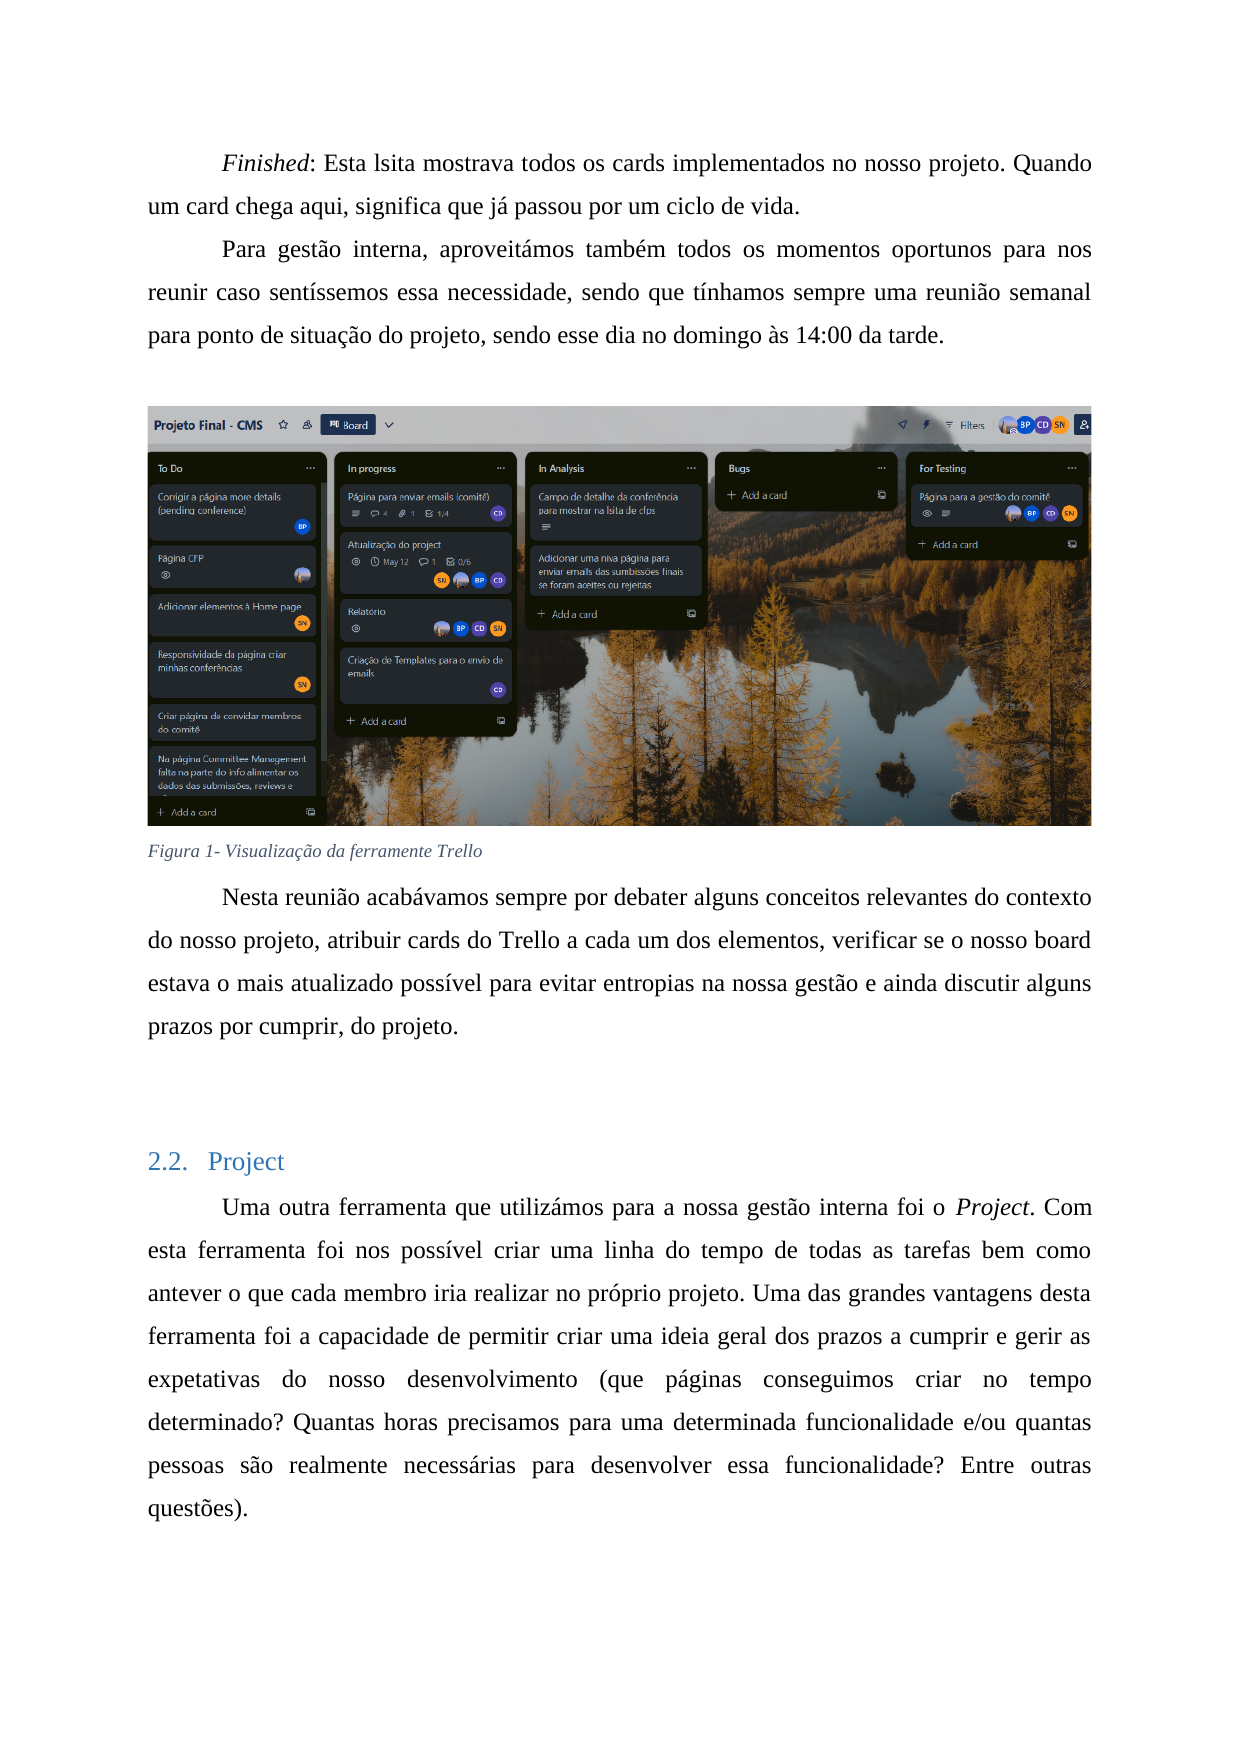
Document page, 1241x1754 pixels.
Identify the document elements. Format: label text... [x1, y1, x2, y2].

picture [147, 406, 1092, 826]
text Para gestão interna, aproveitámos também todos os momentos oportunos para nos reunir caso sentíssemos essa necessidade, sendo que tínhamos sempre uma reunião semanal para ponto de situação do projeto, sendo esse dia no domingo às 14:00 da tarde. [148, 234, 1092, 349]
text Uma outra ferramenta que utilizámos para a nossa gestão interna foi o Project. Com esta ferramenta foi nos possível criar uma linha do tempo de todas as tarefas bem como antever o que cada membro iria realizar no próprio projeto. Uma das grandes vantagens desta ferramenta foi a capacidade de permitir criar uma ideia geral dos prazos a cumprir e gerir as expetativas do nosso desenvolvimento (que páginas conseguimos criar no tempo determinado? Quantas horas precisamos para uma determinada funcionalidade e/ou quantas pessoas são realmente necessárias para desenvolver essa funcionalidade? Entre outras questões). [148, 1192, 1092, 1522]
text Nesta reunião acabávamos sempre por debater alguns conceitos relevantes do contexto do nosso projeto, atribuir cards do Trello a cada um dos elementos, verificar se o nosso board estava o mais atualizado possível para evitar entropias na nossa gestão e ainda discutir alguns prazos por cumprir, do projeto. [148, 882, 1092, 1040]
text Finished: Esta lsita mostrava todos os cards implementados no nosso projeto. Quando um card chega aqui, significa que já passou por um ciclo de vida. [148, 148, 1092, 219]
text Figura 1- Visualização da ferramente Trello [148, 839, 1092, 861]
subtitle Project [148, 1145, 1092, 1176]
